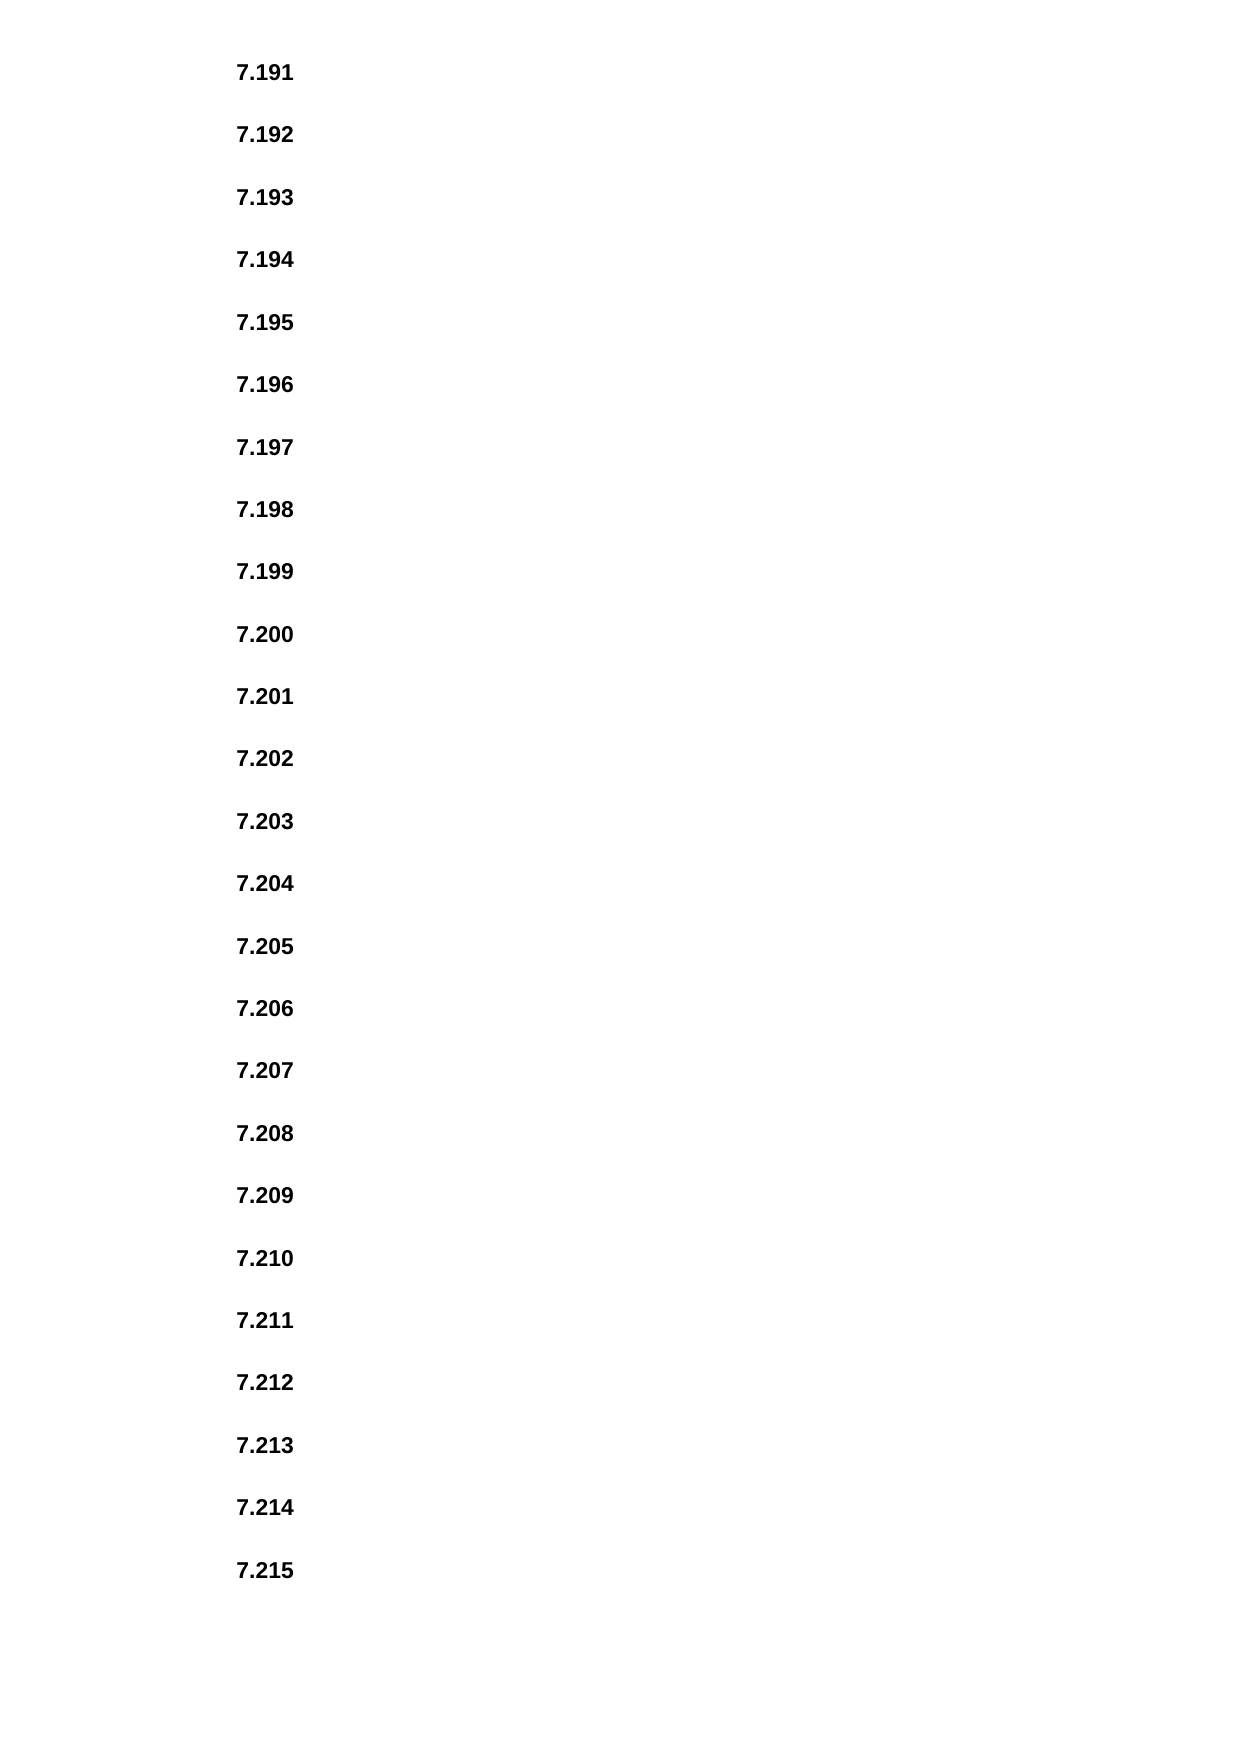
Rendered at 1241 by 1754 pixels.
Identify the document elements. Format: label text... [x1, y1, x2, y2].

subtitle Liite 10. Koodien havainnot haastatteluaineistossa [236, 995, 1129, 1021]
table_cell Toimintaympäristö, Maatalous, Maatalouskoneiden automatiikan kehitys/historia, 3.25 [225, 1307, 1140, 1369]
subtitle Liite 10. Koodien havainnot haastatteluaineistossa [236, 870, 1129, 897]
subtitle Liite 10. Koodien havainnot haastatteluaineistossa [236, 745, 1129, 772]
subtitle Liite 10. Koodien havainnot haastatteluaineistossa [236, 621, 1129, 647]
table_cell Toimintaympäristö, Data, Dataperustainen poliittinen päätöksenteko, 5.14, 5.15 [225, 558, 1140, 621]
table_cell Toimintaympäristö, Maatalous, Maatilojen yksilöllisyys, 1.2, 1.8, 2.30, 5.8 [225, 1369, 1140, 1432]
subtitle Liite 10. Koodien havainnot haastatteluaineistossa [236, 1244, 1129, 1271]
table_cell Tekniikka, Tietoliikenne, Satelliitti, 5.13 [225, 184, 1140, 246]
table_cell Toimintaympäristö, Maatalous, Sovelluskirjo, 4.13, 4.27 [225, 1494, 1140, 1557]
table_cell Toimintaympäristö, Järjestö, OADA OpenAG Data Alliance, 1.26 [225, 683, 1140, 745]
table_cell Tekniikka, Tietoliikenne, Valokuituverkot, 3.28 [225, 246, 1140, 309]
subtitle Liite 10. Koodien havainnot haastatteluaineistossa [236, 1120, 1129, 1146]
subtitle Liite 10. Koodien havainnot haastatteluaineistossa [236, 1432, 1129, 1458]
subtitle Liite 10. Koodien havainnot haastatteluaineistossa [236, 933, 1129, 959]
table_cell Toimintaympäristö, Maatalous, Kasvukausi, 3.12 [225, 1058, 1140, 1120]
table_cell Tekniikka, Tietoliikenne, Matkapuhelinverkot, 1.38, 1.39, 3.15 [225, 59, 1140, 121]
subtitle Liite 10. Koodien havainnot haastatteluaineistossa [236, 1182, 1129, 1208]
table_cell Toimintaympäristö, Laitevalmistaja, Laitevalmistajien yhteistyö, 1.14, 3.47, 5.10 [225, 745, 1140, 808]
table_cell Toimintaympäristö, Laitevalmistaja, Yhden valmistajan suljettu ympäristö/Walled garden, 1.7, 1.15 [225, 870, 1140, 933]
table_cell Toimintaympäristö, Maatalous, Käyttötarpeiden suuri kirjo, 1.15, 5.2 [225, 1120, 1140, 1182]
subtitle Liite 10. Koodien havainnot haastatteluaineistossa [236, 433, 1129, 460]
subtitle Liite 10. Koodien havainnot haastatteluaineistossa [236, 496, 1129, 522]
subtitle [236, 121, 1129, 148]
table_cell Tekniikka, Tietoliikenne, Yhteydet/Verkot, 1.4, 1.37, 1.39, 1.40, 2.5, 3.15, 3.16, 3.27, 3.28, 4.9, 4.10, 4.23, 5.13, 5.19 [225, 309, 1140, 371]
table_cell Toimintaympäristö, Maatalous, Maatalouden toimintaympäristön hajanaisuus Pirstaleinen kenttä, 1.1, 1.2, 1.9, 1.14, 3.1, 4.1, 4.2, 4.3, 5.19 [225, 1245, 1140, 1307]
table_cell Toimintaympäristö, Maatalous, Suomalaisen viljely-ympäristön erityispiirteet, 1.38, 1.40, 1.41, 2.37, 2.46, 3.12, 3.42, 4.21, 4.22, 5.12 [225, 1557, 1140, 1619]
table_cell Toimintaympäristö, Maatalous, Ruokaturvan parantaminen, 1.47, 2.33, 3.39, 5.14 [225, 1432, 1140, 1494]
table_cell Toimintaympäristö, Maatalous, Maatalouden toiminnan yleiskuva, 1.1, 1.2, 1.7, 1.14, 1.28, 1.29, 2.31, 2.46, 3.1, 3.41, 3.42, 3.43, 4.1, 4.2, 4.20, 5.1, 5.3 [225, 1182, 1140, 1244]
subtitle Liite 10. Koodien havainnot haastatteluaineistossa [236, 309, 1129, 335]
subtitle Liite 10. Koodien havainnot haastatteluaineistossa [236, 371, 1129, 397]
subtitle Liite 10. Koodien havainnot haastatteluaineistossa [236, 1057, 1129, 1084]
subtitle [236, 59, 1129, 85]
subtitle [236, 1557, 1129, 1583]
table_cell Toimintaympäristö, Maatalous, Erilaiset ratkaisut tilakoon mukaan, 2.30, 2.37 [225, 995, 1140, 1057]
subtitle Liite 10. Koodien havainnot haastatteluaineistossa [236, 808, 1129, 834]
subtitle Liite 10. Koodien havainnot haastatteluaineistossa [236, 246, 1129, 273]
table_cell Tekniikka, Tuotekehitys, Asiakaslähtöinen tuotekehitys, 2.17, 5.2, 5.15 [225, 371, 1140, 433]
table_cell Toimintaympäristö, Data, Datan/tiedon saatavuus, 1.6, 2.13, 4.9 [225, 496, 1140, 558]
table_cell Toimintaympäristö, Järjestö, AEF, 1.9, 4.7 [225, 621, 1140, 683]
subtitle Liite 10. Koodien havainnot haastatteluaineistossa [236, 558, 1129, 584]
subtitle Liite 10. Koodien havainnot haastatteluaineistossa [236, 683, 1129, 709]
subtitle Liite 10. Koodien havainnot haastatteluaineistossa [236, 1307, 1129, 1333]
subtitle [236, 184, 1129, 210]
subtitle Liite 10. Koodien havainnot haastatteluaineistossa [236, 1369, 1129, 1396]
subtitle Liite 10. Koodien havainnot haastatteluaineistossa [236, 1494, 1129, 1521]
table_cell Toimintaympäristö, Data, Datan omistajuus, 1.6, 1.30, 2.12, 4.9, 5.4 [225, 434, 1140, 496]
table_cell Tekniikka, Tietoliikenne, SMS-viestit, 3.26, 3.27, 3.28 [225, 121, 1140, 184]
table_cell Toimintaympäristö, Laitevalmistaja, Yhteen valmistajaan lukittuminen, 1.6, 1.7, 4.6, 4.7 [225, 933, 1140, 995]
table_cell Toimintaympäristö, Laitevalmistaja, Yhden valmistajan kokonaisratkaisu, 1.5 [225, 808, 1140, 870]
